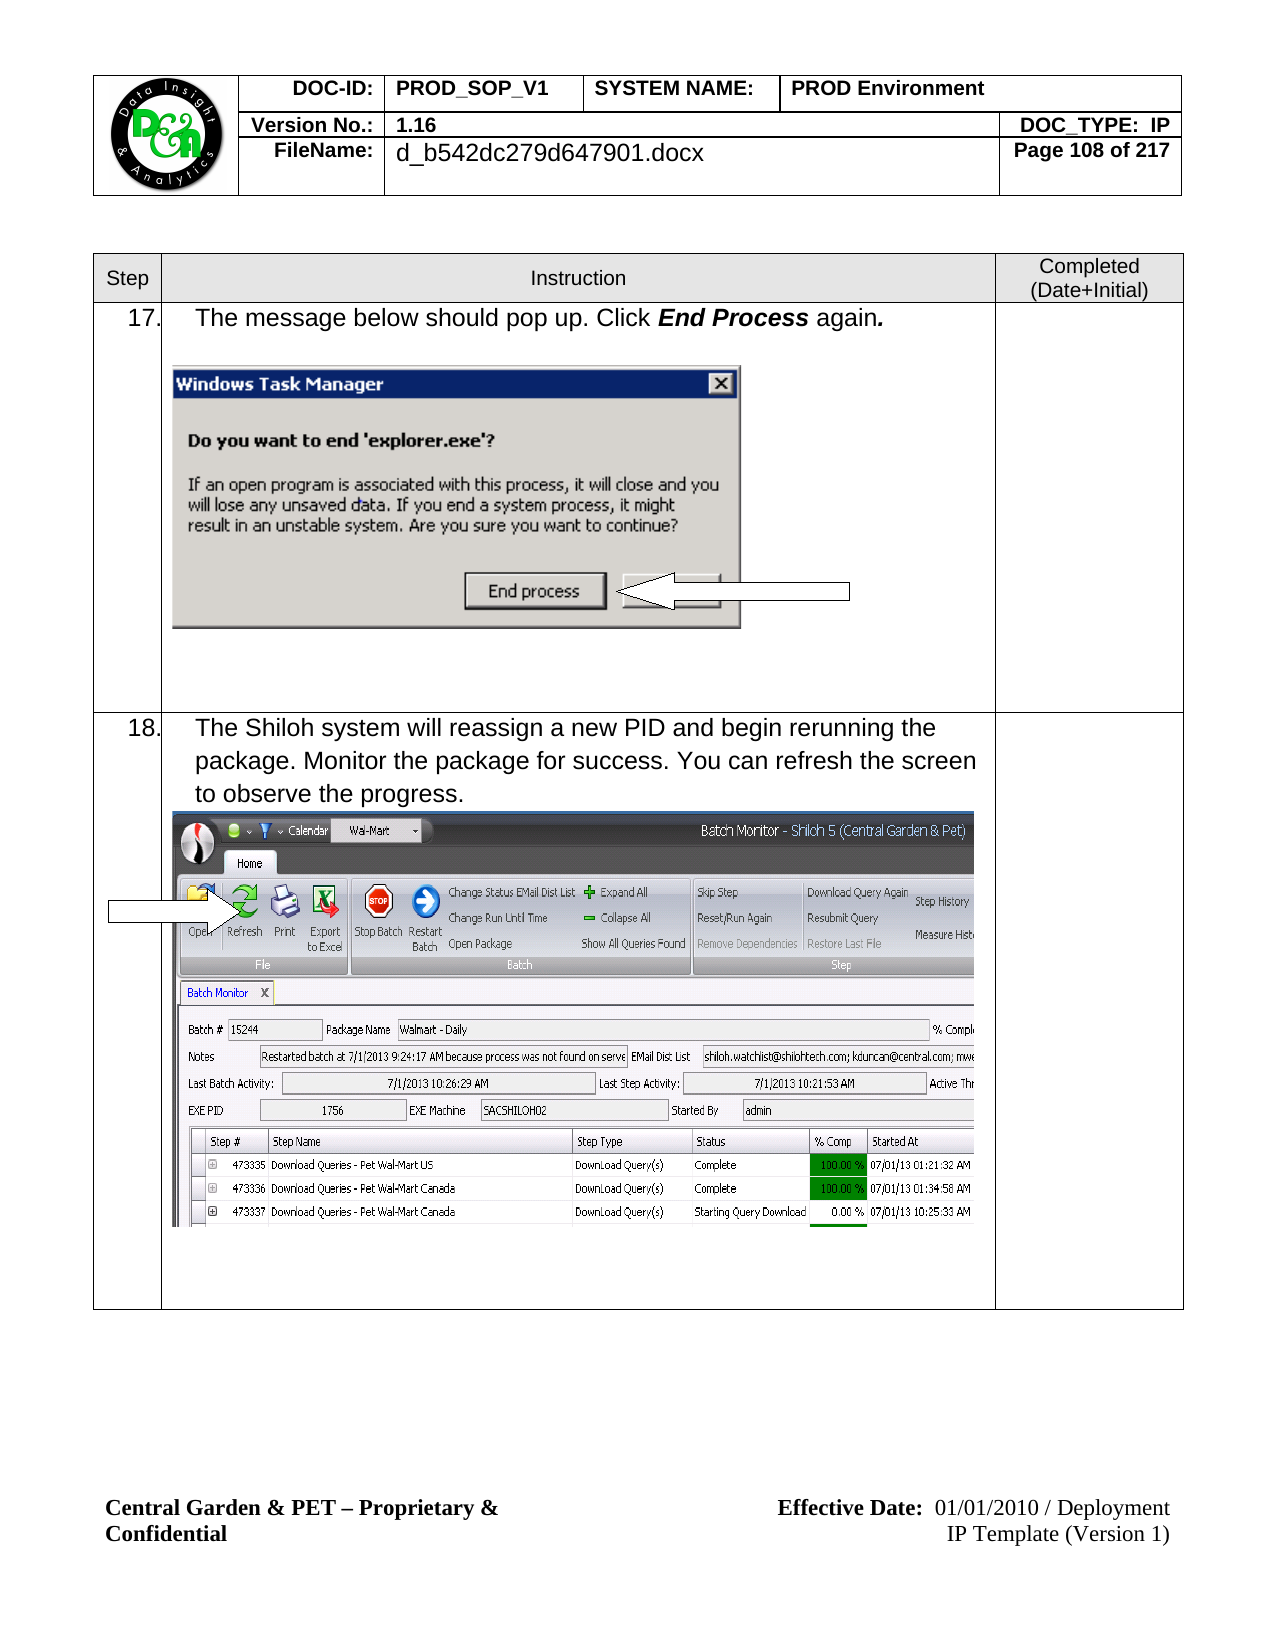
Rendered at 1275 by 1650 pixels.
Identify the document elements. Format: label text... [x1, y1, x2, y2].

picture [172, 365, 742, 629]
table_cell [94, 303, 161, 712]
table_cell [996, 713, 1183, 1309]
table_header Instruction [162, 254, 995, 302]
table_header Completed (Date+Initial) [996, 254, 1183, 302]
picture [172, 811, 974, 1227]
picture [108, 76, 227, 195]
table_cell [996, 303, 1183, 712]
table_cell The Shiloh system will reassign a new PID and begin rerunning the package. Monitor the package for success. You can refresh the screen to observe the progress. [162, 713, 995, 1309]
table_cell [94, 713, 161, 1309]
table_header Step [94, 254, 161, 302]
table_cell The message below should pop up. Click End Process again. [162, 303, 995, 712]
